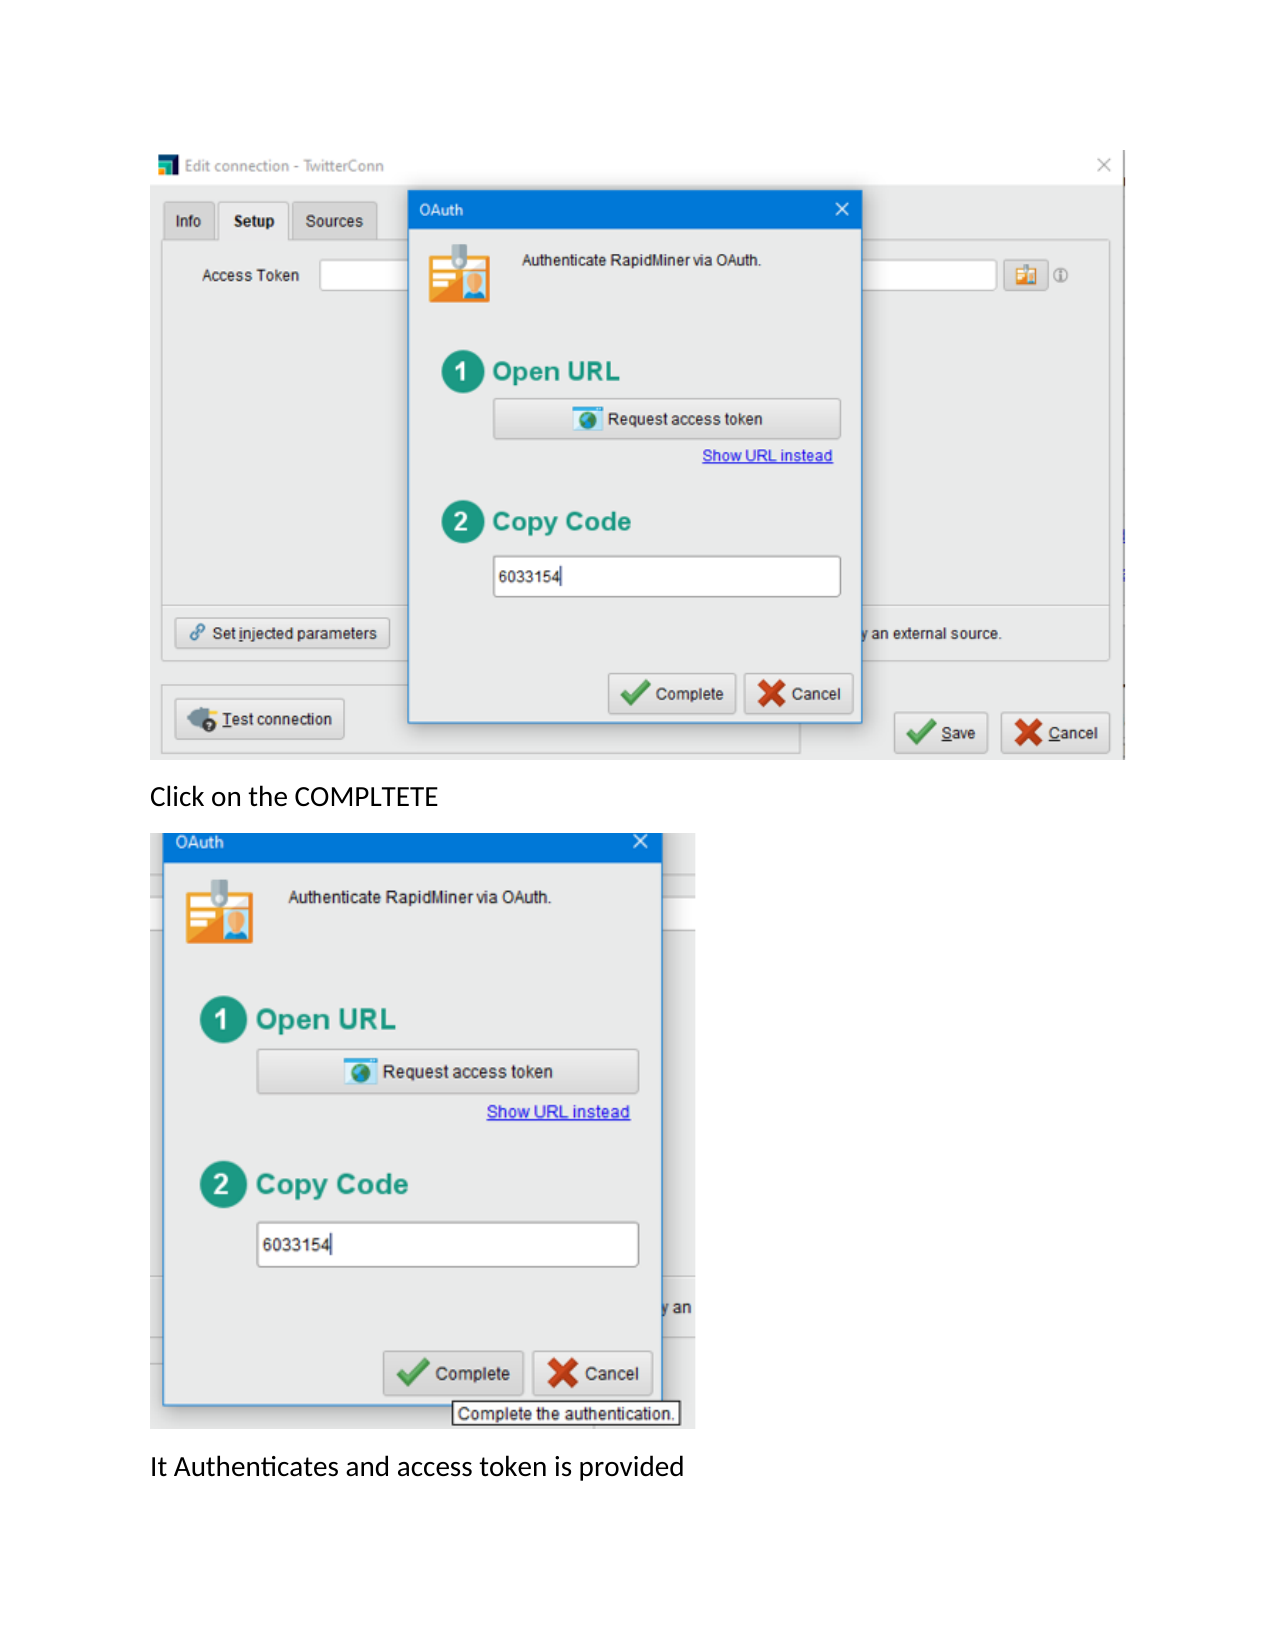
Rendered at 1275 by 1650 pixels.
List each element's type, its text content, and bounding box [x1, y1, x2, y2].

picture [150, 833, 696, 1429]
text It Authenticates and access token is provided [150, 1448, 1125, 1484]
picture [150, 150, 1125, 760]
text Click on the COMPLTETE [150, 778, 1125, 814]
